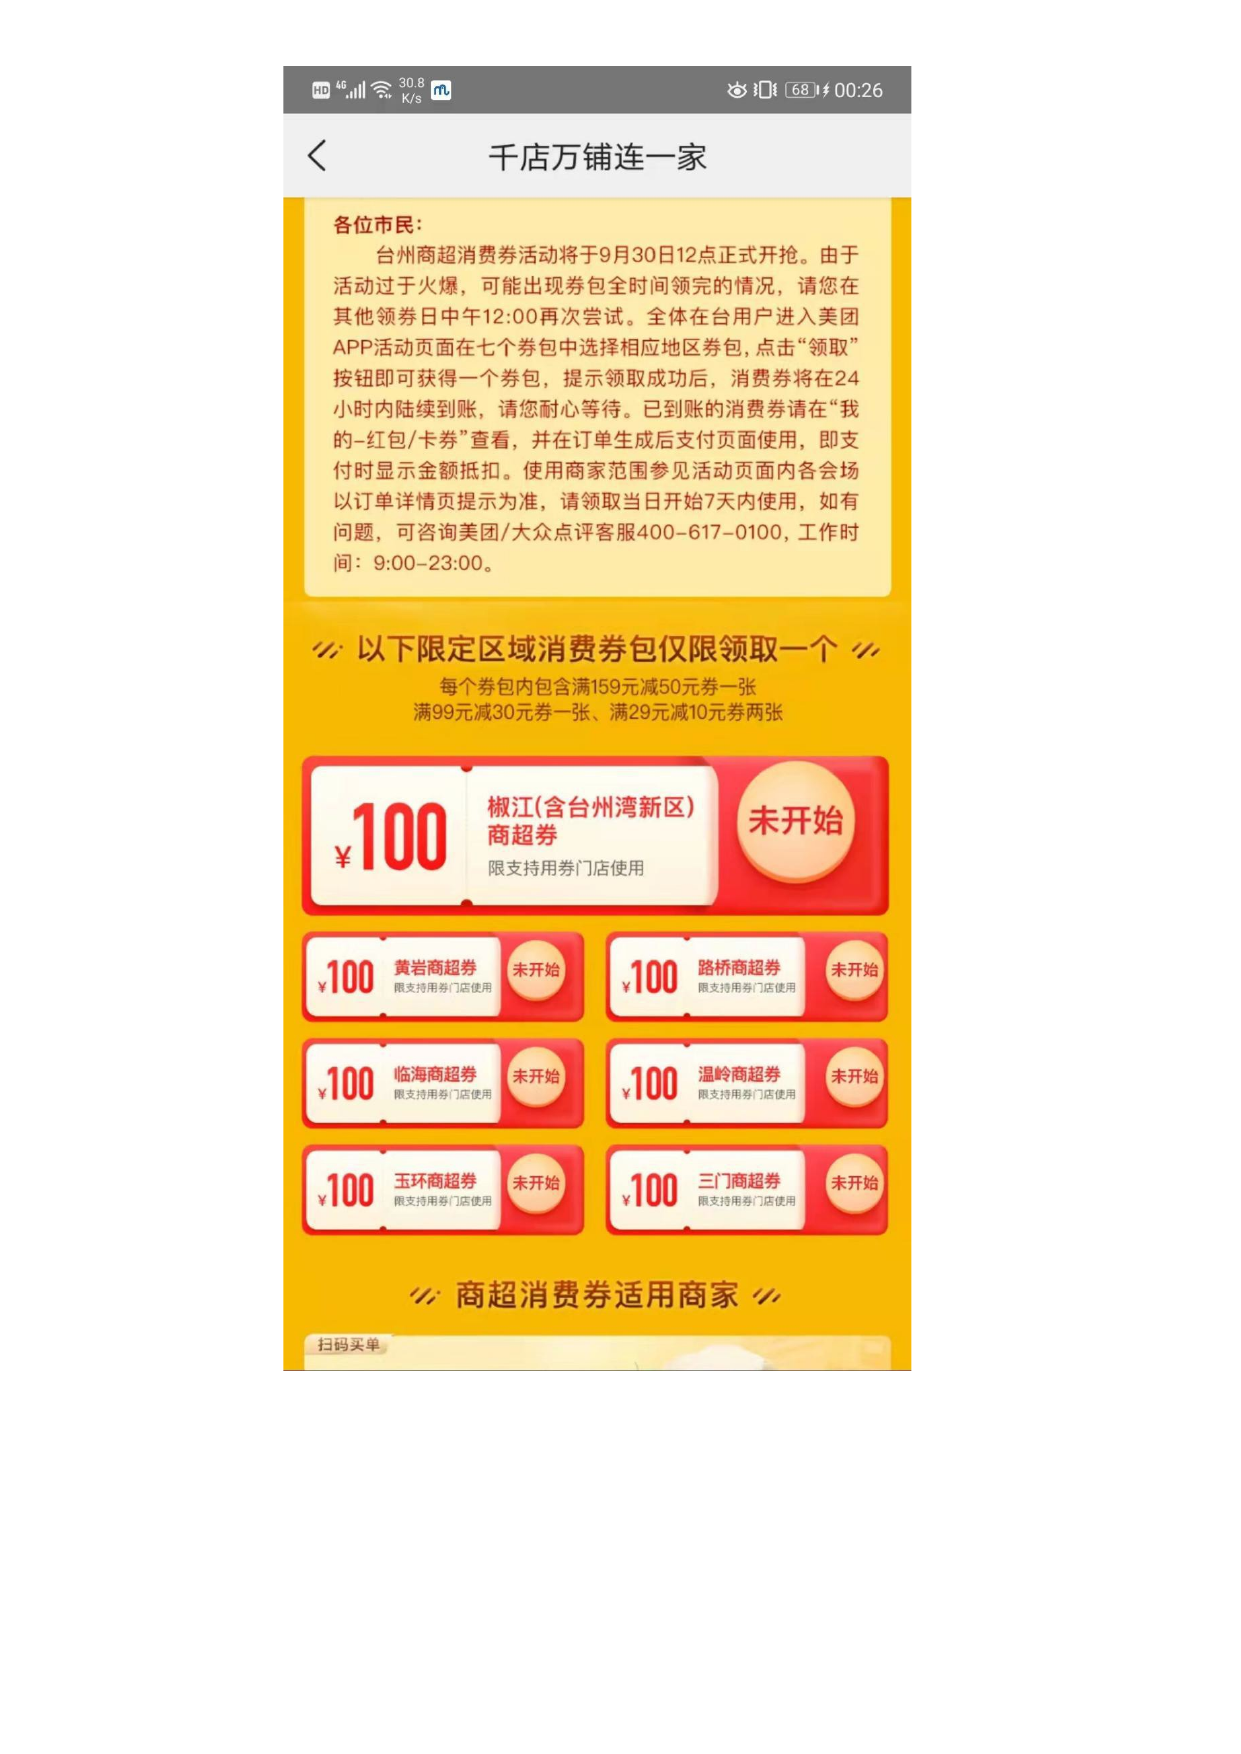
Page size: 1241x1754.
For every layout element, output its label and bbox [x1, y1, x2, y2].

picture [283, 66, 912, 1371]
